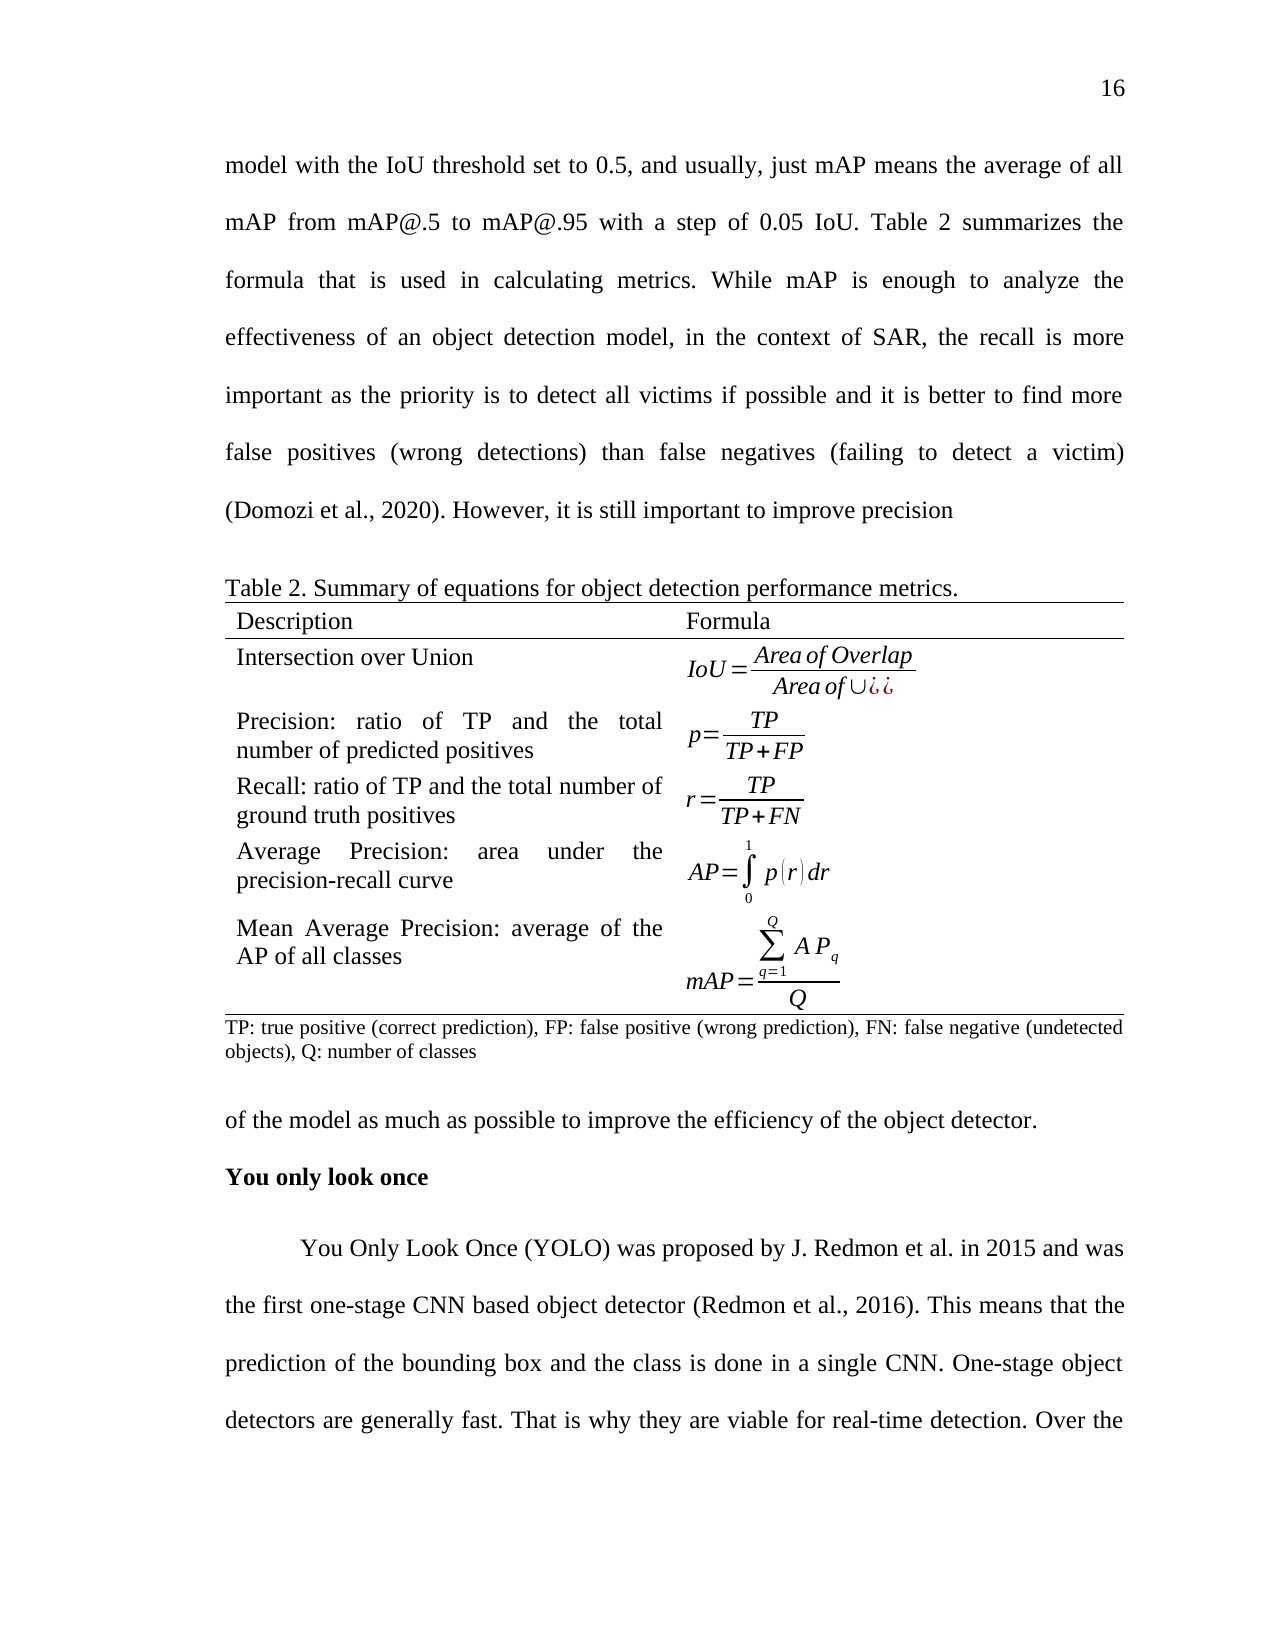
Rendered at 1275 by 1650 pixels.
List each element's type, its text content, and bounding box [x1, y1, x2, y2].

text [225, 150, 1125, 524]
text You only look once [225, 1162, 600, 1191]
text Table 2. Summary of equations for object detection performance metrics. [225, 573, 1125, 602]
text TP: true positive (correct prediction), FP: false positive (wrong prediction), FN: false negative (undetected objects), Q: number of classes [225, 1015, 1125, 1063]
table_header Description [225, 603, 674, 638]
table_cell Average Precision: area under the precision-recall curve [225, 833, 674, 910]
table_cell [675, 704, 1124, 768]
table_cell [675, 768, 1124, 833]
table_cell [675, 833, 1124, 910]
table_cell [675, 639, 1124, 703]
table_cell Recall: ratio of TP and the total number of ground truth positives [225, 768, 674, 833]
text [225, 1233, 1125, 1434]
text of the model as much as possible to improve the efficiency of the object detector. [225, 1105, 1125, 1134]
table_cell [675, 910, 1124, 1014]
table_cell Precision: ratio of TP and the total number of predicted positives [225, 704, 674, 768]
table_header Formula [675, 603, 1124, 638]
table_cell Intersection over Union [225, 639, 674, 703]
table_cell Mean Average Precision: average of the AP of all classes [225, 910, 674, 1014]
